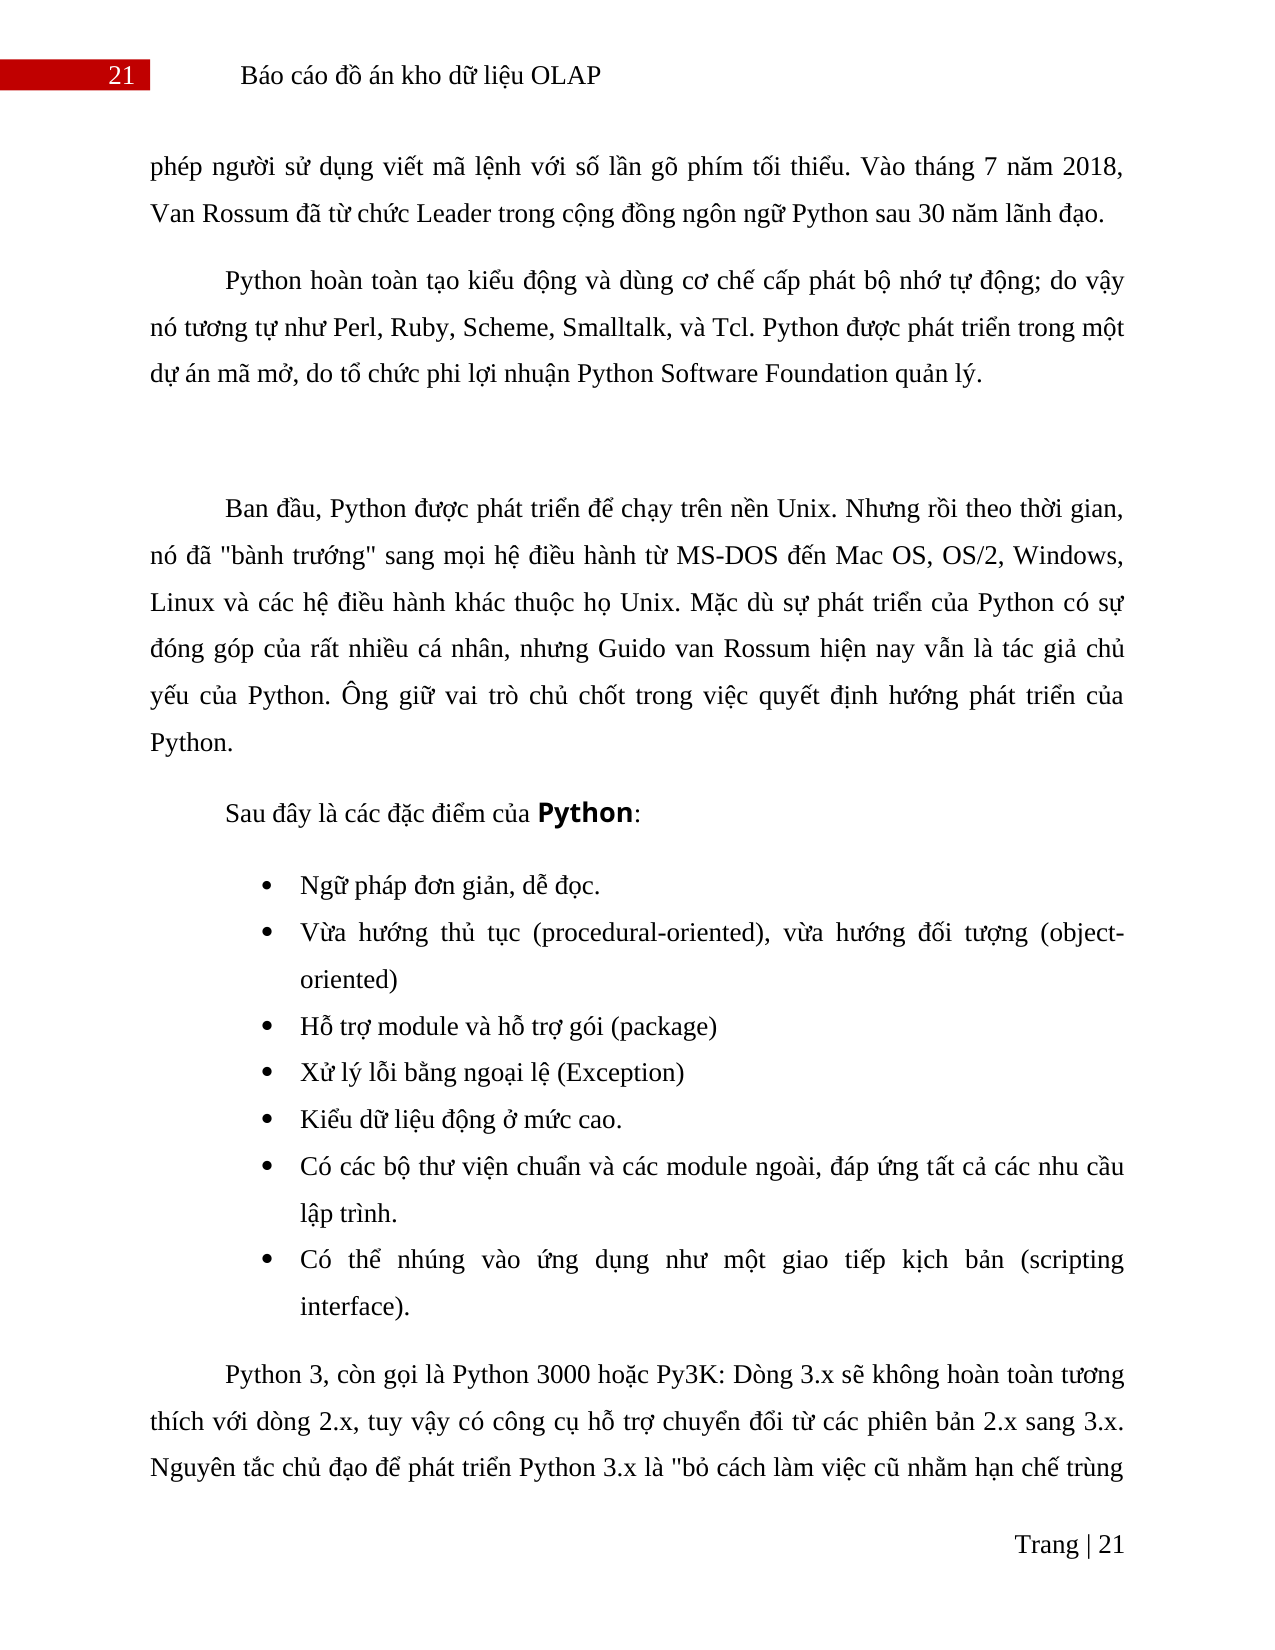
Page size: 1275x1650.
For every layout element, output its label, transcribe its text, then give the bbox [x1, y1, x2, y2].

list Ngữ pháp đơn giản, dễ đọc. [262, 869, 1125, 901]
list Có các bộ thư viện chuẩn và các module ngoài, đáp ứng tất cả các nhu cầu lập trình. [262, 1150, 1125, 1228]
text Ban đầu, Python được phát triển để chạy trên nền Unix. Nhưng rồi theo thời gian, nó đã "bành trướng" sang mọi hệ điều hành từ MS-DOS đến Mac OS, OS/2, Windows, Linux và các hệ điều hành khác thuộc họ Unix. Mặc dù sự phát triển của Python có sự đóng góp của rất nhiều cá nhân, nhưng Guido van Rossum hiện nay vẫn là tác giả chủ yếu của Python. Ông giữ vai trò chủ chốt trong việc quyết định hướng phát triển của Python. [150, 492, 1125, 757]
text Sau đây là các đặc điểm của Python: [150, 793, 1125, 830]
list Vừa hướng thủ tục (procedural-oriented), vừa hướng đối tượng (object-oriented) [262, 916, 1125, 994]
list Kiểu dữ liệu động ở mức cao. [262, 1103, 1125, 1134]
list Có thể nhúng vào ứng dụng như một giao tiếp kịch bản (scripting interface). [262, 1244, 1125, 1322]
text Python hoàn toàn tạo kiểu động và dùng cơ chế cấp phát bộ nhớ tự động; do vậy nó tương tự như Perl, Ruby, Scheme, Smalltalk, và Tcl. Python được phát triển trong một dự án mã mở, do tổ chức phi lợi nhuận Python Software Foundation quản lý. [150, 264, 1125, 389]
list Xử lý lỗi bằng ngoại lệ (Exception) [262, 1056, 1125, 1088]
list Hỗ trợ module và hỗ trợ gói (package) [262, 1009, 1125, 1041]
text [150, 150, 1125, 228]
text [150, 1358, 1125, 1482]
